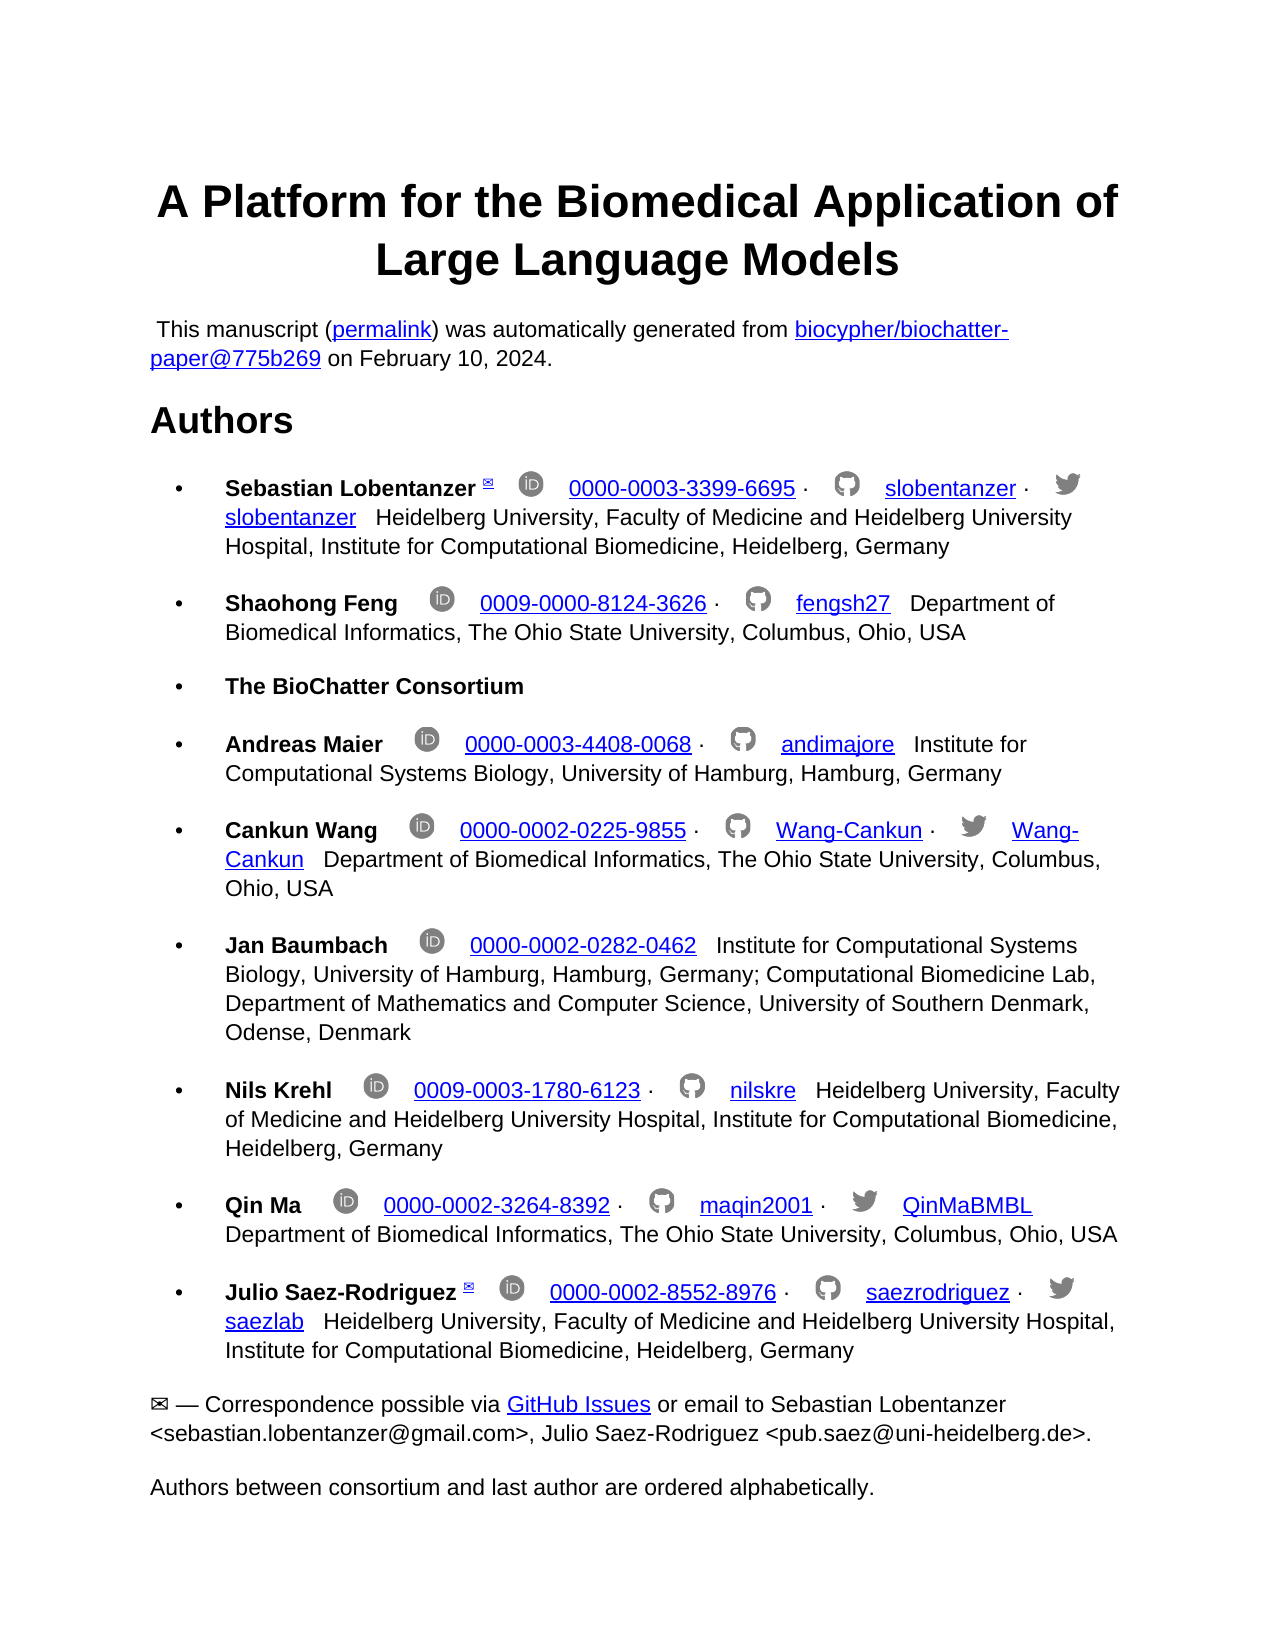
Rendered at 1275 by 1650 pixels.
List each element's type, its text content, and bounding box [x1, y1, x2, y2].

title A Platform for the Biomedical Application of Large Language Models [150, 175, 1125, 286]
picture [429, 586, 455, 612]
picture [363, 1073, 389, 1099]
picture [730, 727, 756, 752]
picture [333, 1188, 358, 1214]
picture [834, 471, 860, 497]
picture [1055, 471, 1081, 497]
picture [815, 1275, 841, 1301]
list The BioChatter Consortium [175, 673, 1125, 699]
list Julio Saez-Rodriguez ✉ 0000-0002-8552-8976 · saezrodriguez · saezlab Heidelberg University, Faculty of Medicine and Heidelberg University Hospital, Institute for Computational Biomedicine, Heidelberg, Germany [175, 1275, 1125, 1363]
list Andreas Maier 0000-0003-4408-0068 · andimajore Institute for Computational Systems Biology, University of Hamburg, Hamburg, Germany [175, 727, 1125, 786]
text This manuscript (permalink) was automatically generated from biocypher/biochatter-paper@775b269 on February 10, 2024. [150, 316, 1125, 371]
picture [852, 1188, 878, 1214]
picture [1049, 1275, 1074, 1301]
picture [961, 813, 987, 839]
list Nils Krehl 0009-0003-1780-6123 · nilskre Heidelberg University, Faculty of Medicine and Heidelberg University Hospital, Institute for Computational Biomedicine, Heidelberg, Germany [175, 1073, 1125, 1161]
picture [679, 1073, 705, 1099]
picture [725, 813, 751, 839]
list Sebastian Lobentanzer ✉ 0000-0003-3399-6695 · slobentanzer · slobentanzer Heidelberg University, Faculty of Medicine and Heidelberg University Hospital, Institute for Computational Biomedicine, Heidelberg, Germany [175, 471, 1125, 559]
picture [746, 586, 771, 612]
list Jan Baumbach 0000-0002-0282-0462 Institute for Computational Systems Biology, University of Hamburg, Hamburg, Germany; Computational Biomedicine Lab, Department of Mathematics and Computer Science, University of Southern Denmark, Odense, Denmark [175, 929, 1125, 1046]
text ✉ — Correspondence possible via GitHub Issues or email to Sebastian Lobentanzer <sebastian.lobentanzer@gmail.com>, Julio Saez-Rodriguez <pub.saez@uni-heidelberg.de>. [150, 1391, 1125, 1446]
picture [518, 471, 544, 497]
subtitle Authors [150, 399, 1125, 442]
list Shaohong Feng 0009-0000-8124-3626 · fengsh27 Department of Biomedical Informatics, The Ohio State University, Columbus, Ohio, USA [175, 587, 1125, 645]
list Cankun Wang 0000-0002-0225-9855 · Wang-Cankun · Wang-Cankun Department of Biomedical Informatics, The Ohio State University, Columbus, Ohio, USA [175, 813, 1125, 901]
picture [419, 928, 445, 954]
picture [409, 813, 435, 839]
picture [414, 727, 440, 752]
picture [499, 1275, 525, 1301]
text Authors between consortium and last author are ordered alphabetically. [150, 1473, 1125, 1500]
picture [649, 1188, 675, 1214]
list Qin Ma 0000-0002-3264-8392 · maqin2001 · QinMaBMBL Department of Biomedical Informatics, The Ohio State University, Columbus, Ohio, USA [175, 1189, 1125, 1247]
